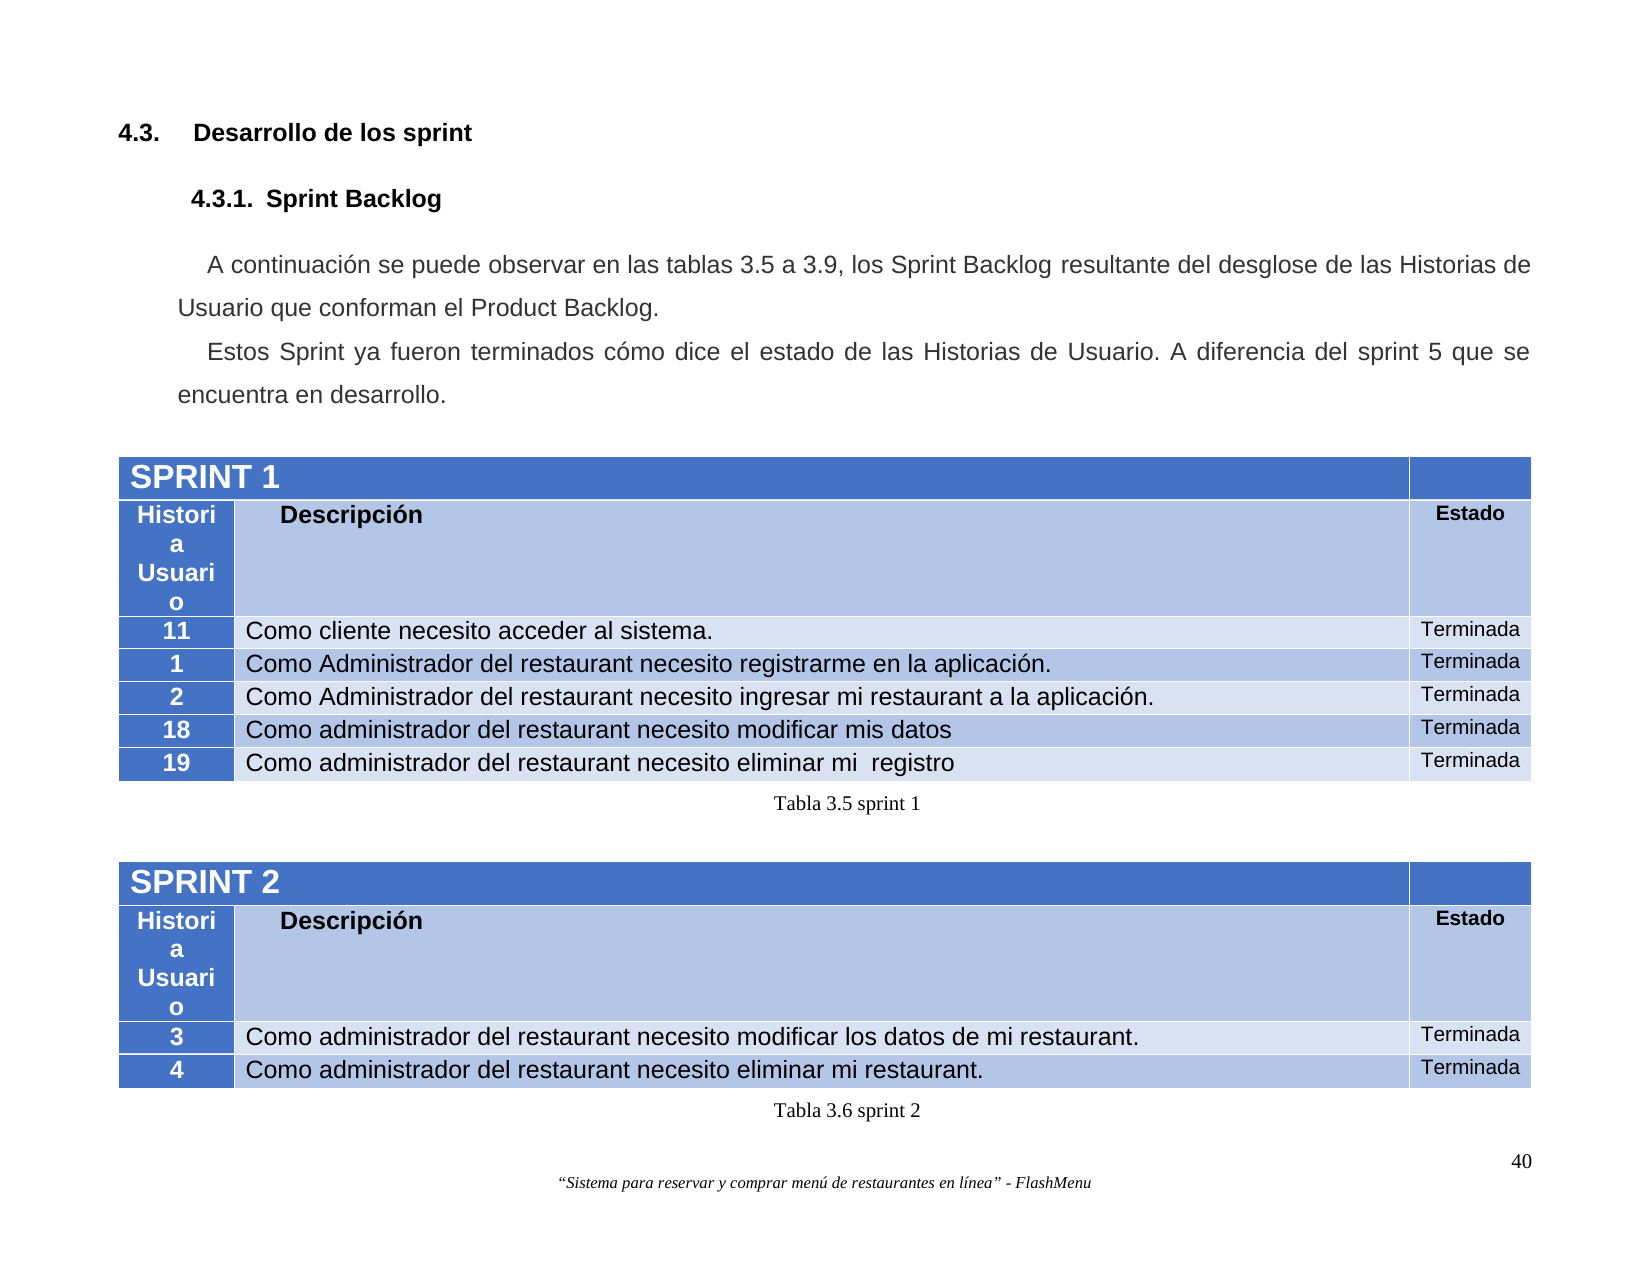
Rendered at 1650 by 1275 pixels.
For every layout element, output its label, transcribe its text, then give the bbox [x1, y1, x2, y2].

table_cell Terminada [1410, 748, 1531, 781]
table_cell Terminada [1410, 1055, 1531, 1088]
table_cell Terminada [1410, 1022, 1531, 1053]
table_cell Terminada [1410, 617, 1531, 648]
table_cell Como administrador del restaurant necesito eliminar mi registro [235, 748, 1409, 781]
table_cell 11 [119, 617, 234, 648]
table_header [1410, 862, 1531, 905]
table_cell Estado [1410, 906, 1531, 1021]
table_header [1410, 457, 1531, 499]
table_cell 1 [119, 649, 234, 681]
list Sprint Backlog [191, 184, 1532, 213]
table_cell Terminada [1410, 649, 1531, 681]
table_cell Como administrador del restaurant necesito eliminar mi restaurant. [235, 1055, 1409, 1088]
table_cell Historia Usuario [119, 906, 234, 1021]
table_cell Como administrador del restaurant necesito modificar los datos de mi restaurant. [235, 1022, 1409, 1053]
table_cell Estado [1410, 501, 1531, 616]
table_header SPRINT 2 [119, 862, 1409, 905]
table_cell 4 [119, 1055, 234, 1088]
table_cell Como administrador del restaurant necesito modificar mis datos [235, 715, 1409, 747]
list Desarrollo de los sprint [118, 118, 1532, 147]
table_cell 19 [119, 748, 234, 781]
table_cell Descripción [235, 501, 1409, 616]
table_cell Como Administrador del restaurant necesito ingresar mi restaurant a la aplicación. [235, 682, 1409, 714]
table_cell Como Administrador del restaurant necesito registrarme en la aplicación. [235, 649, 1409, 681]
table_cell Terminada [1410, 682, 1531, 714]
table_cell Descripción [235, 906, 1409, 1021]
table_header SPRINT 1 [119, 457, 1409, 499]
table_cell Historia Usuario [119, 501, 234, 616]
table_cell Terminada [1410, 715, 1531, 747]
table_cell 2 [119, 682, 234, 714]
text Estos Sprint ya fueron terminados cómo dice el estado de las Historias de Usuario. A diferencia del sprint 5 que se encuentra en desarrollo. [177, 336, 1532, 408]
text A continuación se puede observar en las tablas 3.5 a 3.9, los Sprint Backlog resultante del desglose de las Historias de Usuario que conforman el Product Backlog. [177, 250, 1532, 322]
table_cell Como cliente necesito acceder al sistema. [235, 617, 1409, 648]
table_cell 18 [119, 715, 234, 747]
table_cell 3 [119, 1022, 234, 1053]
